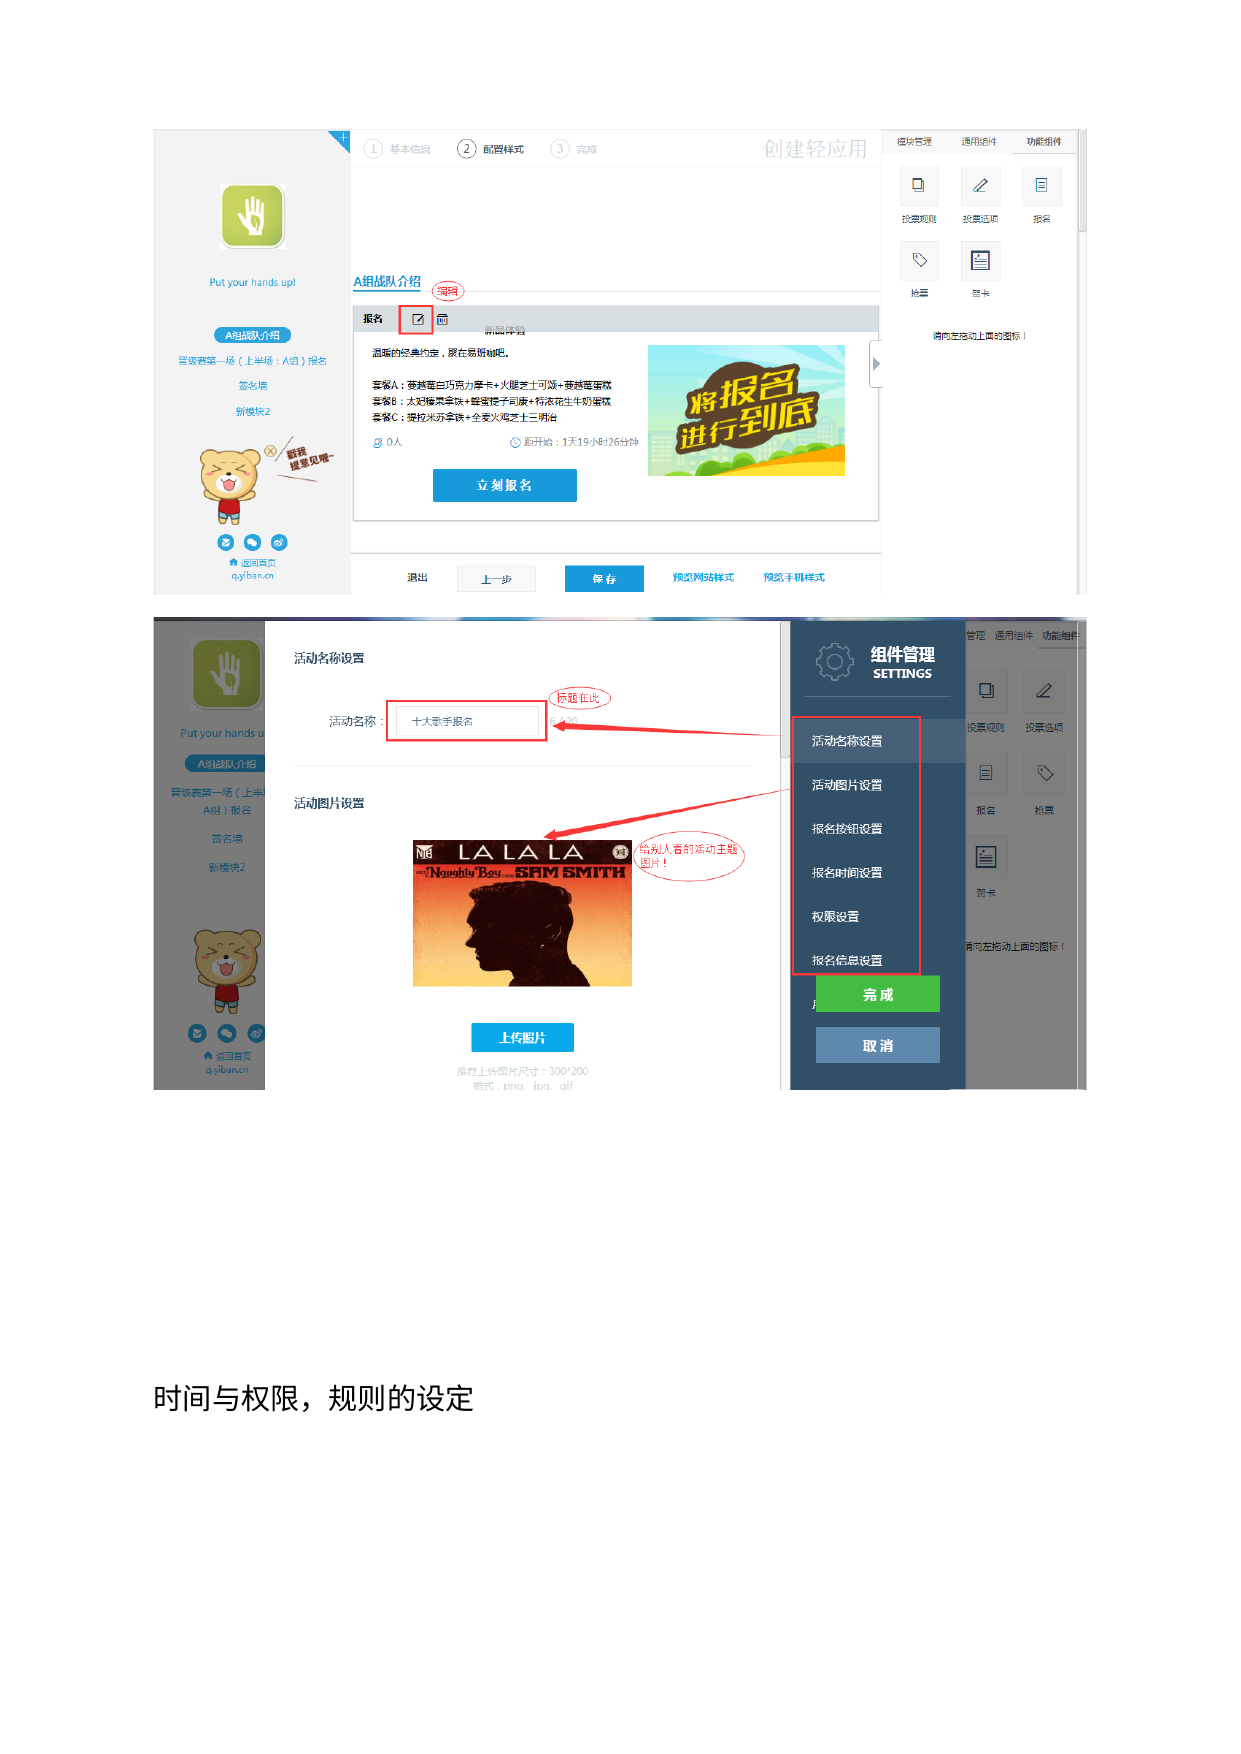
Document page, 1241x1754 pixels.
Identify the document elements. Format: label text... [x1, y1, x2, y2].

picture [153, 129, 1087, 595]
text 时间与权限，规则的设定 [153, 1364, 1087, 1429]
picture [153, 617, 1087, 1090]
